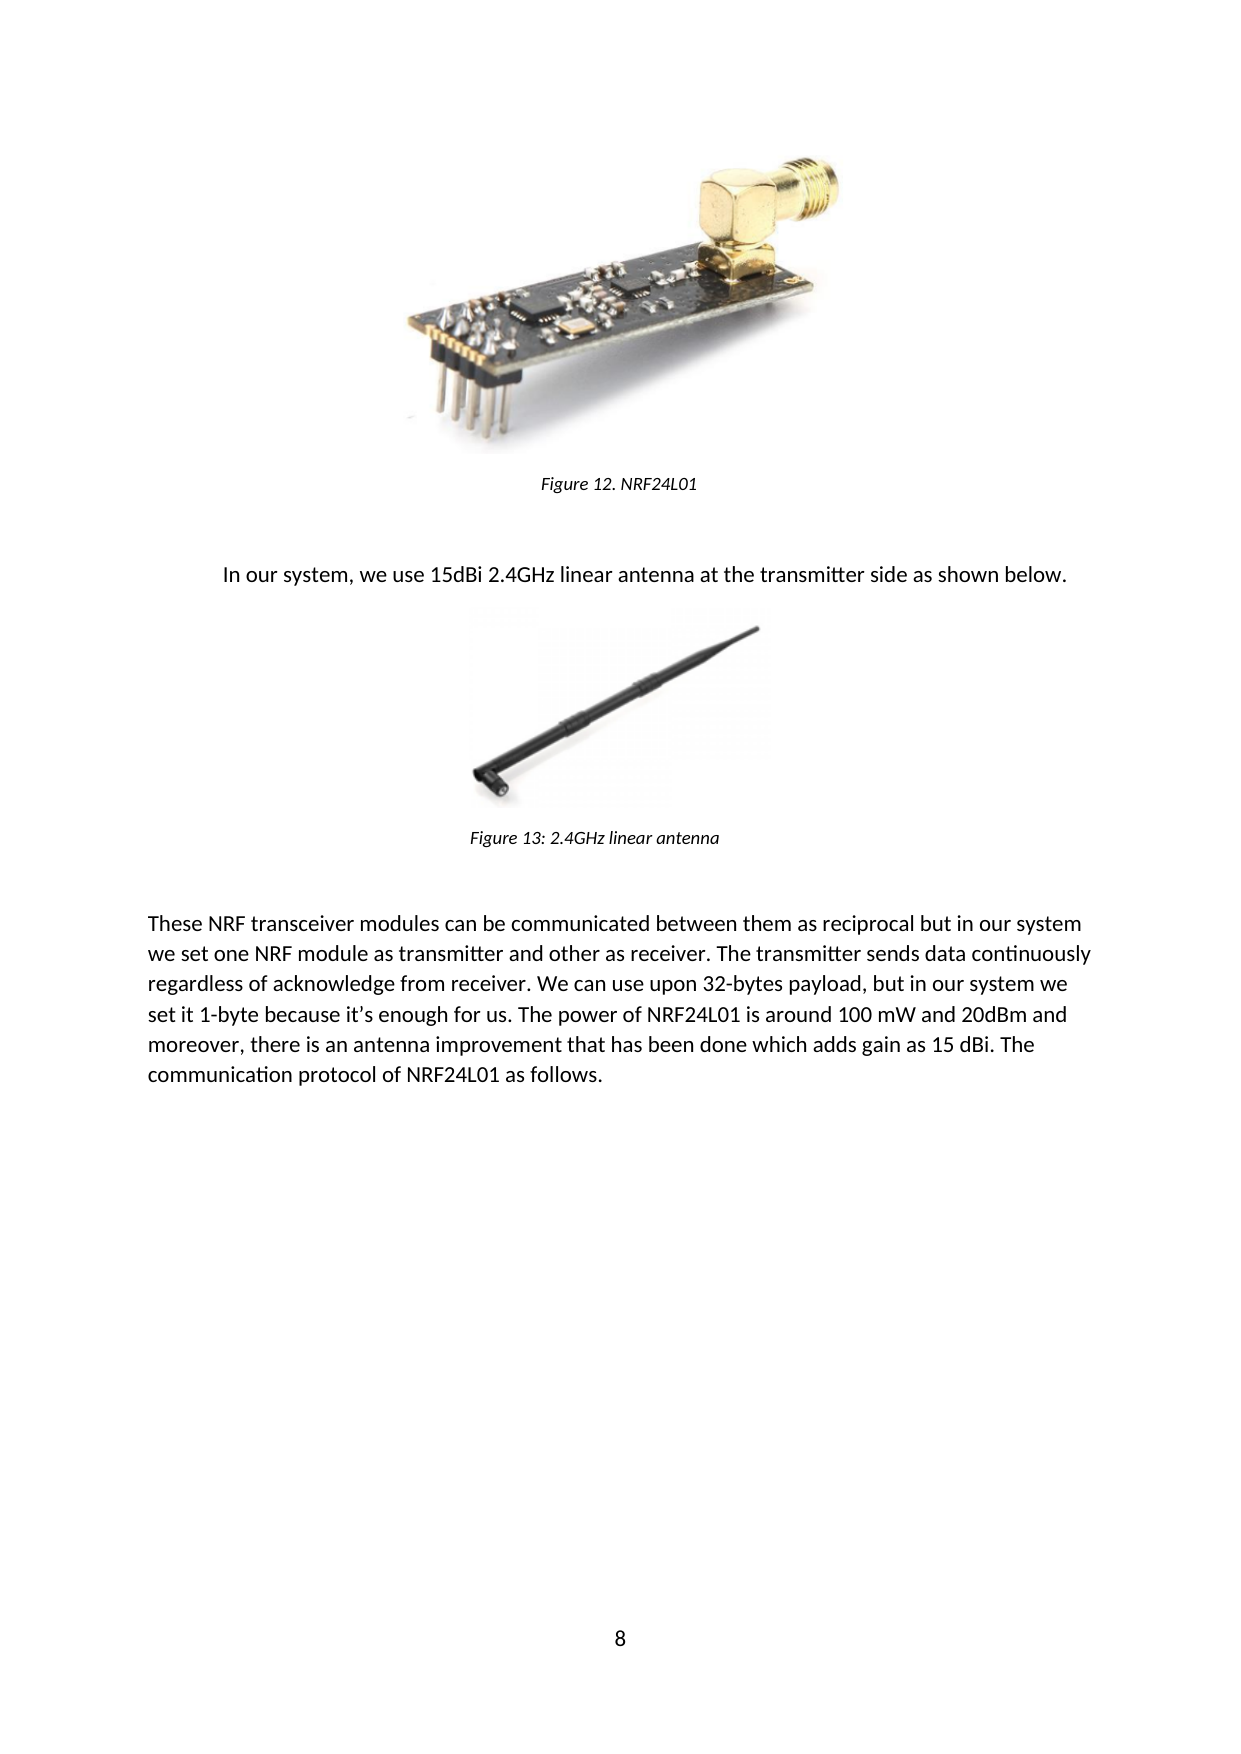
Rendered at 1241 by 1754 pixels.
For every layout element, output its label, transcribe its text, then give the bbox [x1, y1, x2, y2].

text In our system, we use 15dBi 2.4GHz linear antenna at the transmitter side as shown below. [148, 560, 1092, 588]
picture [394, 147, 846, 454]
text Figure 13: 2.4GHz linear antenna [148, 826, 1092, 849]
text Figure 12. NRF24L01 [148, 472, 1092, 495]
picture [468, 607, 772, 808]
text These NRF transceiver modules can be communicated between them as reciprocal but in our system we set one NRF module as transmitter and other as receiver. The transmitter sends data continuously regardless of acknowledge from receiver. We can use upon 32-bytes payload, but in our system we set it 1-byte because it’s enough for us. The power of NRF24L01 is around 100 mW and 20dBm and moreover, there is an antenna improvement that has been done which adds gain as 15 dBi. The communication protocol of NRF24L01 as follows. [148, 909, 1092, 1088]
